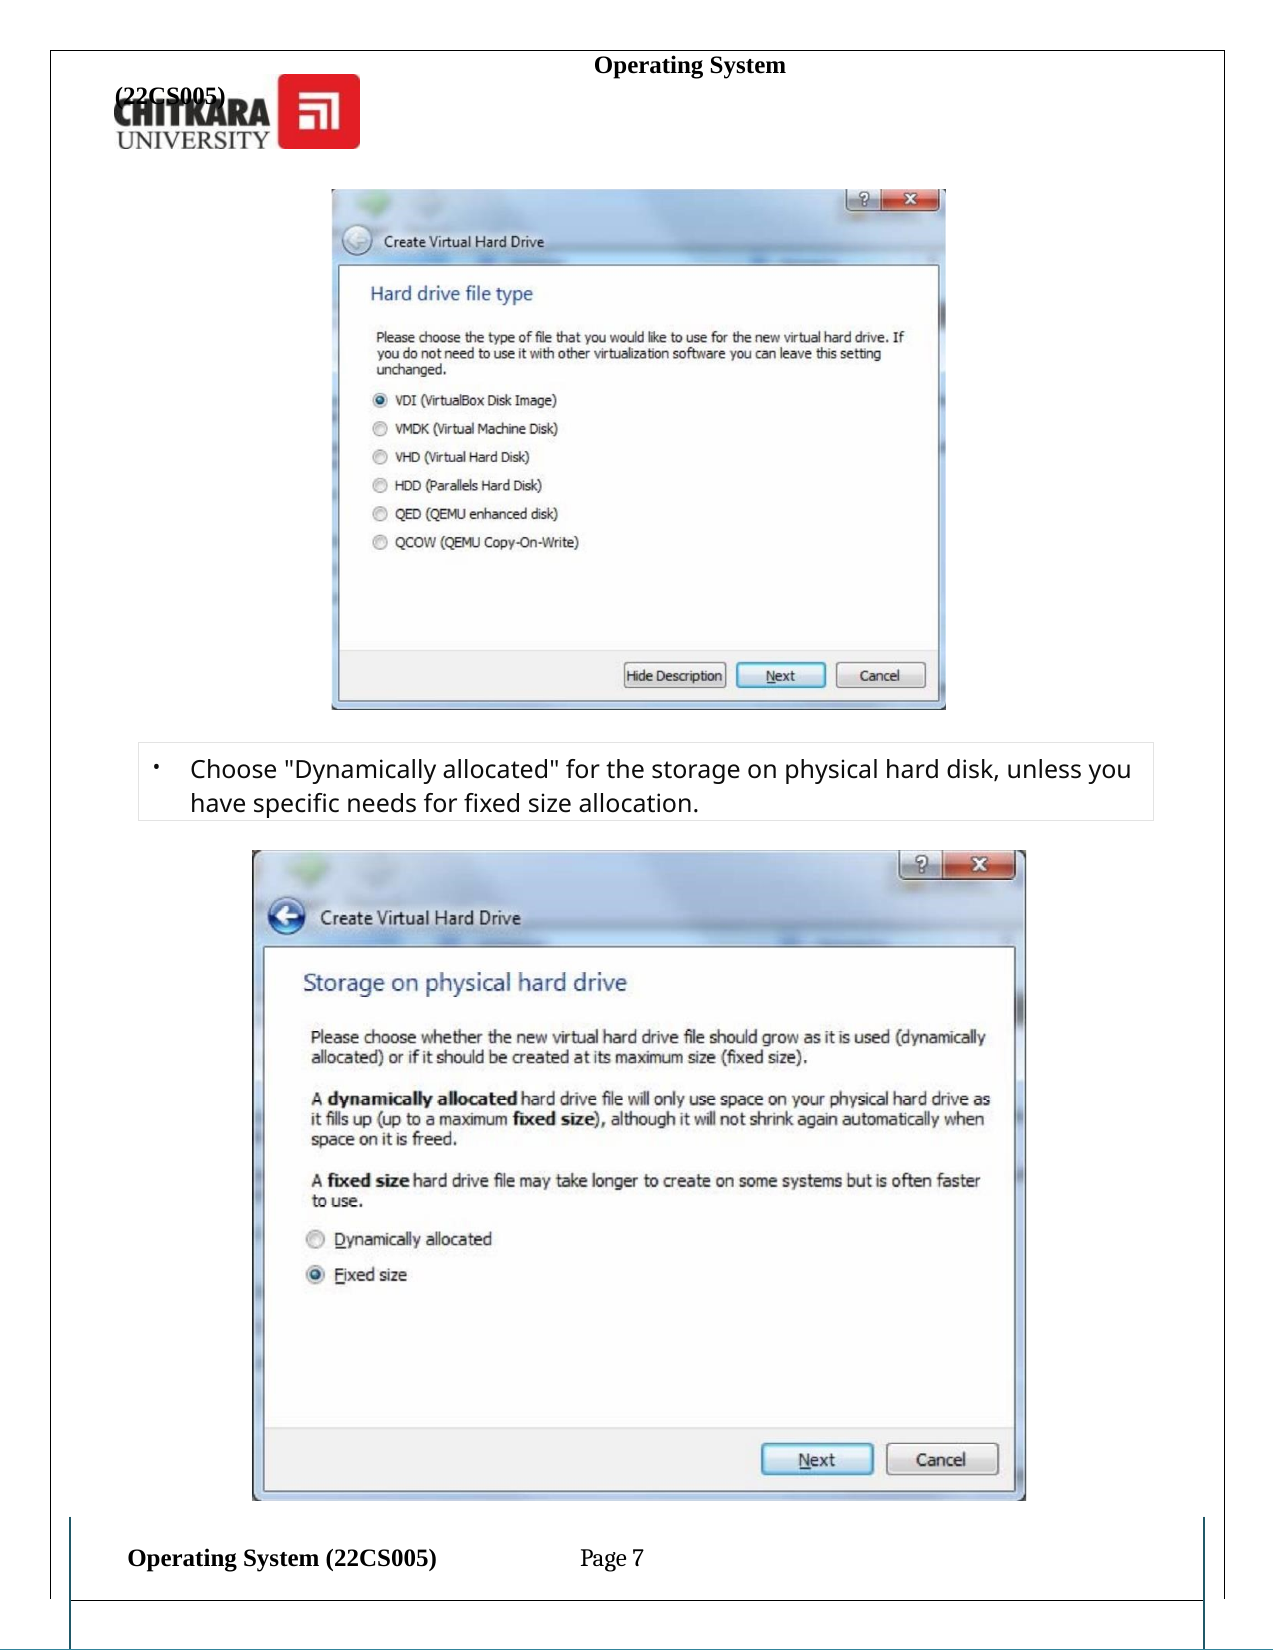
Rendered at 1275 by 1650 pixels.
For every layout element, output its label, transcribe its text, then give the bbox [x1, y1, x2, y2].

table_header Choose "Dynamically allocated" for the storage on physical hard disk, unless you have specific needs for fixed size allocation. [190, 743, 1153, 820]
table_header • [139, 743, 190, 820]
picture [331, 189, 946, 710]
picture [251, 850, 1027, 1501]
picture [114, 74, 360, 149]
